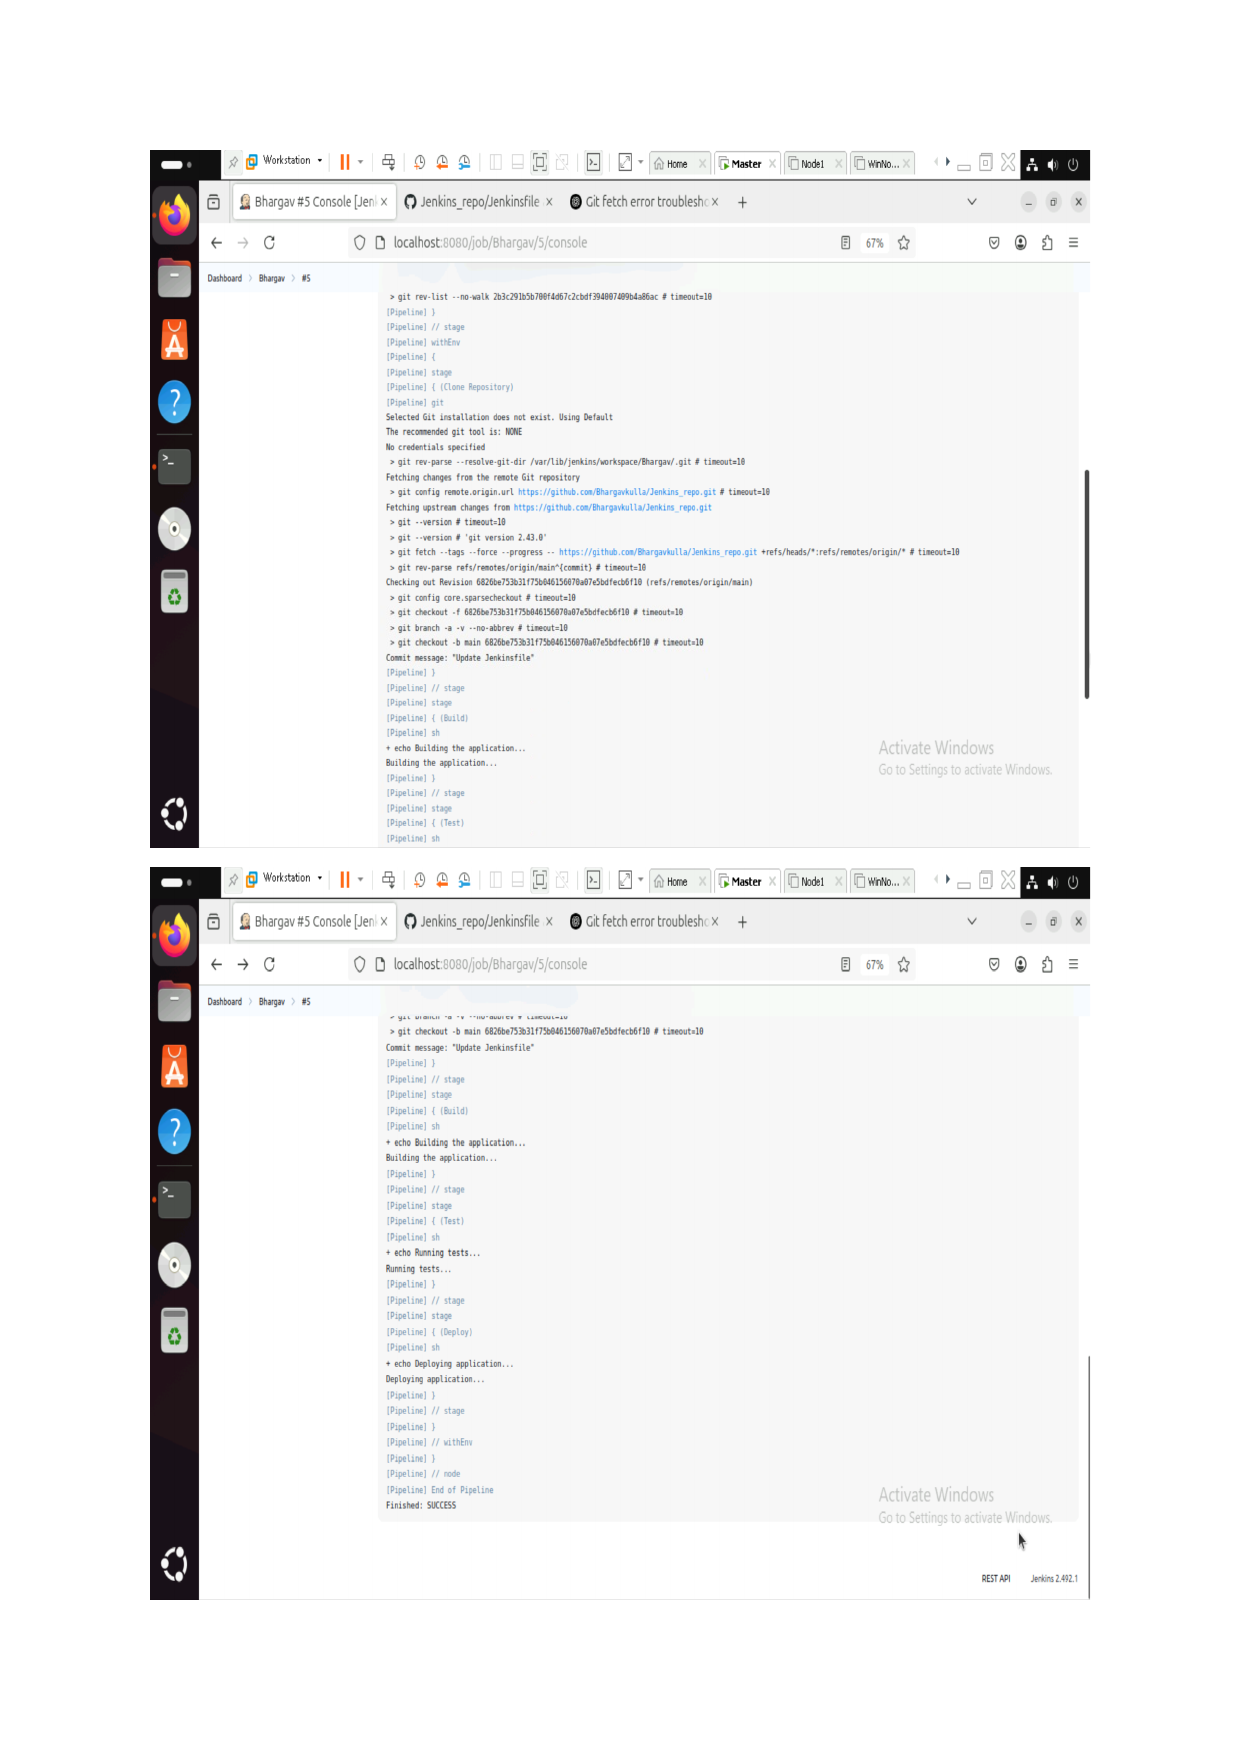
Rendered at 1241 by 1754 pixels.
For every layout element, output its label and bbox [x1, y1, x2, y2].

picture [150, 867, 1091, 1600]
picture [150, 150, 1091, 848]
